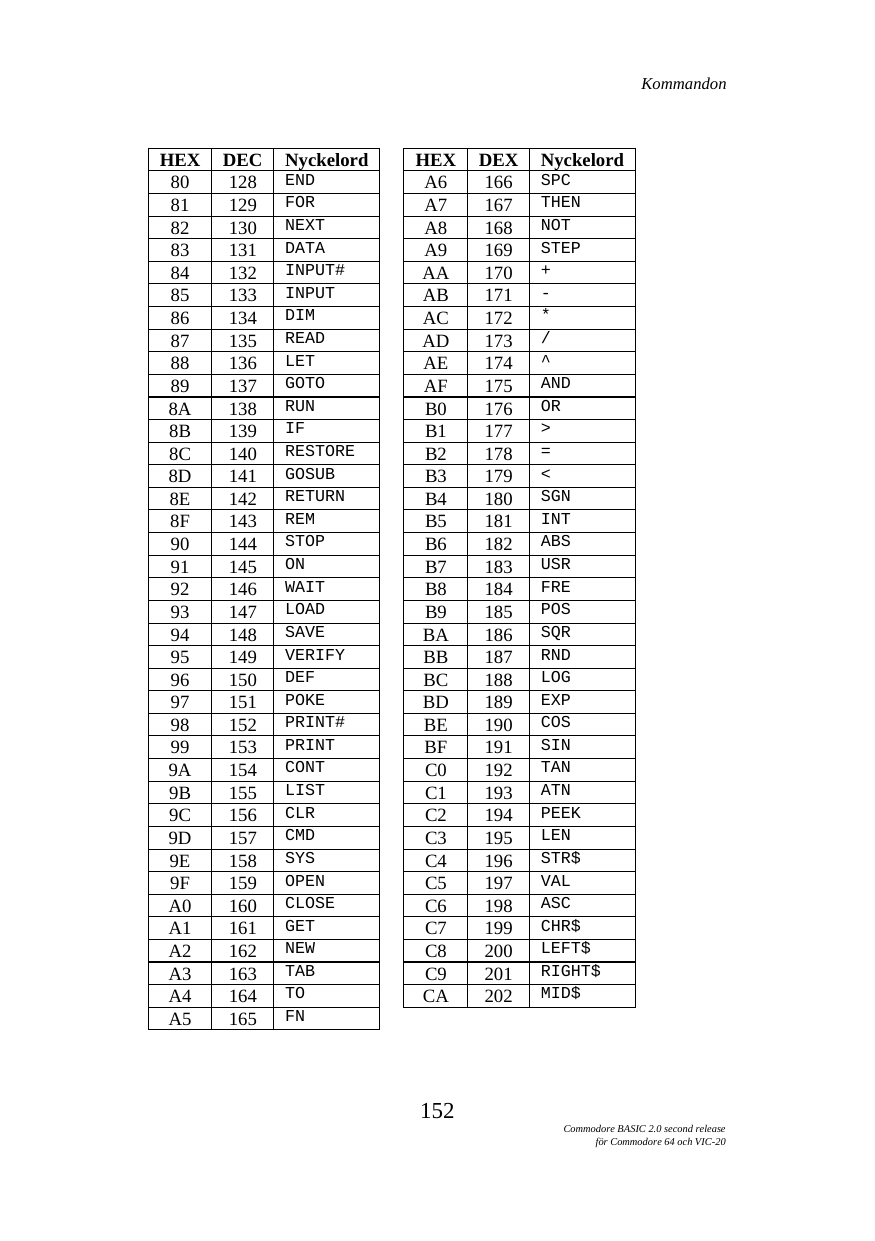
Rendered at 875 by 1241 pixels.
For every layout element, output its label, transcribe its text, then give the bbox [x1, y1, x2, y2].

table_cell C6 [404, 895, 467, 916]
table_cell [380, 826, 403, 848]
table_cell MID$ [530, 985, 635, 1007]
table_cell DATA [274, 239, 379, 261]
table_cell A2 [149, 940, 211, 961]
table_cell 200 [468, 940, 529, 961]
table_cell 182 [468, 533, 529, 554]
table_cell IF [274, 420, 379, 442]
table_header [380, 148, 403, 170]
table_cell VAL [530, 872, 635, 894]
table_header HEX [404, 149, 467, 170]
table_cell FN [274, 1008, 379, 1029]
table_cell 153 [212, 736, 273, 758]
table_cell [380, 306, 403, 328]
table_cell 158 [212, 850, 273, 871]
table_cell [380, 464, 403, 487]
table_cell VERIFY [274, 646, 379, 668]
table_cell 143 [212, 510, 273, 532]
table_cell 142 [212, 488, 273, 509]
table_cell 181 [468, 510, 529, 532]
table_cell ATN [530, 782, 635, 803]
table_cell 132 [212, 262, 273, 283]
table_header Nyckelord [530, 149, 635, 170]
table_cell [380, 577, 403, 600]
table_cell 85 [149, 284, 211, 306]
table_cell 177 [468, 420, 529, 442]
table_cell 8D [149, 465, 211, 487]
table_cell [380, 645, 403, 668]
table_cell 8C [149, 443, 211, 464]
table_cell BD [404, 691, 467, 713]
table_cell RUN [274, 398, 379, 419]
table_cell CLOSE [274, 895, 379, 916]
table_cell C0 [404, 759, 467, 781]
table_cell THEN [530, 194, 635, 216]
table_cell [467, 1008, 529, 1029]
table_cell A0 [149, 895, 211, 916]
table_cell 139 [212, 420, 273, 442]
table_cell A4 [149, 985, 211, 1007]
table_cell 83 [149, 239, 211, 261]
table_cell 91 [149, 556, 211, 577]
table_cell B3 [404, 465, 467, 487]
table_cell [380, 939, 403, 961]
table_cell 141 [212, 465, 273, 487]
table_cell 174 [468, 352, 529, 374]
table_cell 156 [212, 804, 273, 826]
table_cell [380, 690, 403, 713]
table_cell CONT [274, 759, 379, 781]
table_cell B1 [404, 420, 467, 442]
table_cell NOT [530, 217, 635, 238]
table_cell B8 [404, 578, 467, 600]
table_cell TAN [530, 759, 635, 781]
table_cell LET [274, 352, 379, 374]
table_cell 169 [468, 239, 529, 261]
table_cell [380, 170, 403, 193]
table_cell 134 [212, 307, 273, 328]
table_cell EXP [530, 691, 635, 713]
table_cell FOR [274, 194, 379, 216]
table_cell NEW [274, 940, 379, 961]
table_cell + [530, 262, 635, 283]
table_header Nyckelord [274, 149, 379, 170]
table_cell [380, 487, 403, 509]
table_cell [380, 600, 403, 622]
table_cell 196 [468, 850, 529, 871]
table_cell [380, 871, 403, 894]
table_cell [380, 623, 403, 645]
table_cell LEN [530, 827, 635, 848]
table_cell 89 [149, 375, 211, 396]
table_cell CHR$ [530, 917, 635, 939]
table_cell OR [530, 398, 635, 419]
table_cell 198 [468, 895, 529, 916]
table_cell LEFT$ [530, 940, 635, 961]
table_cell OPEN [274, 872, 379, 894]
table_cell 171 [468, 284, 529, 306]
table_cell [380, 374, 403, 396]
table_cell A9 [404, 239, 467, 261]
table_cell CLR [274, 804, 379, 826]
table_cell 148 [212, 624, 273, 645]
table_cell CA [404, 985, 467, 1007]
table_cell * [530, 307, 635, 328]
table_cell [380, 984, 403, 1007]
table_cell 146 [212, 578, 273, 600]
table_cell 9F [149, 872, 211, 894]
table_cell A8 [404, 217, 467, 238]
table_cell 162 [212, 940, 273, 961]
table_cell [380, 758, 403, 781]
table_cell [380, 668, 403, 690]
table_cell PRINT# [274, 714, 379, 735]
table_cell 159 [212, 872, 273, 894]
table_cell SQR [530, 624, 635, 645]
table_cell 144 [212, 533, 273, 554]
table_cell = [530, 443, 635, 464]
table_cell C4 [404, 850, 467, 871]
table_cell A7 [404, 194, 467, 216]
table_cell 140 [212, 443, 273, 464]
table_cell 80 [149, 171, 211, 193]
table_cell 172 [468, 307, 529, 328]
table_cell BC [404, 669, 467, 690]
table_cell B9 [404, 601, 467, 622]
table_cell 86 [149, 307, 211, 328]
table_cell PRINT [274, 736, 379, 758]
table_cell USR [530, 556, 635, 577]
table_cell [380, 261, 403, 283]
table_cell AND [530, 375, 635, 396]
table_cell 90 [149, 533, 211, 554]
table_cell TO [274, 985, 379, 1007]
table_cell DEF [274, 669, 379, 690]
table_cell C1 [404, 782, 467, 803]
table_cell 150 [212, 669, 273, 690]
table_cell [404, 1008, 467, 1029]
table_cell 161 [212, 917, 273, 939]
table_cell CMD [274, 827, 379, 848]
table_cell 99 [149, 736, 211, 758]
table_cell 136 [212, 352, 273, 374]
table_cell B7 [404, 556, 467, 577]
table_cell GOSUB [274, 465, 379, 487]
table_cell INPUT# [274, 262, 379, 283]
table_cell FRE [530, 578, 635, 600]
table_header DEX [468, 149, 529, 170]
table_cell 8F [149, 510, 211, 532]
table_cell [380, 193, 403, 216]
table_cell 84 [149, 262, 211, 283]
table_cell [380, 735, 403, 758]
table_cell 201 [468, 963, 529, 984]
table_cell C5 [404, 872, 467, 894]
table_cell 98 [149, 714, 211, 735]
table_cell [380, 283, 403, 306]
table_cell 154 [212, 759, 273, 781]
table_cell / [530, 330, 635, 351]
table_cell READ [274, 330, 379, 351]
table_cell 9B [149, 782, 211, 803]
table_cell ABS [530, 533, 635, 554]
table_cell SGN [530, 488, 635, 509]
table_cell [380, 803, 403, 826]
table_cell [380, 555, 403, 577]
table_cell SAVE [274, 624, 379, 645]
table_cell > [530, 420, 635, 442]
table_cell AD [404, 330, 467, 351]
table_cell 190 [468, 714, 529, 735]
table_cell 95 [149, 646, 211, 668]
table_cell 9D [149, 827, 211, 848]
table_cell SPC [530, 171, 635, 193]
table_cell BA [404, 624, 467, 645]
table_cell 186 [468, 624, 529, 645]
table_cell 157 [212, 827, 273, 848]
table_cell BE [404, 714, 467, 735]
table_cell 93 [149, 601, 211, 622]
table_cell 9C [149, 804, 211, 826]
table_cell 137 [212, 375, 273, 396]
table_cell WAIT [274, 578, 379, 600]
table_cell 168 [468, 217, 529, 238]
table_cell 138 [212, 398, 273, 419]
table_cell AB [404, 284, 467, 306]
table_cell 133 [212, 284, 273, 306]
table_cell 163 [212, 963, 273, 984]
table_cell A3 [149, 963, 211, 984]
table_cell 9E [149, 850, 211, 871]
table_cell 175 [468, 375, 529, 396]
table_cell [529, 1008, 635, 1029]
table_cell 88 [149, 352, 211, 374]
table_cell [380, 396, 403, 419]
table_cell B6 [404, 533, 467, 554]
table_cell 194 [468, 804, 529, 826]
table_cell ON [274, 556, 379, 577]
table_cell < [530, 465, 635, 487]
table_cell 197 [468, 872, 529, 894]
table_header HEX [149, 149, 211, 170]
table_cell SIN [530, 736, 635, 758]
table_cell C9 [404, 963, 467, 984]
table_cell ASC [530, 895, 635, 916]
table_cell NEXT [274, 217, 379, 238]
table_cell 179 [468, 465, 529, 487]
table_cell RIGHT$ [530, 963, 635, 984]
table_cell 152 [212, 714, 273, 735]
table_cell TAB [274, 963, 379, 984]
table_cell 164 [212, 985, 273, 1007]
table_cell C2 [404, 804, 467, 826]
table_cell AF [404, 375, 467, 396]
table_cell LOG [530, 669, 635, 690]
table_cell 187 [468, 646, 529, 668]
table_cell PEEK [530, 804, 635, 826]
table_cell RETURN [274, 488, 379, 509]
table_cell A6 [404, 171, 467, 193]
table_cell INT [530, 510, 635, 532]
table_cell [380, 713, 403, 735]
table_cell BF [404, 736, 467, 758]
table_cell 188 [468, 669, 529, 690]
table_cell 193 [468, 782, 529, 803]
table_cell 147 [212, 601, 273, 622]
table_cell A5 [149, 1008, 211, 1029]
table_cell GOTO [274, 375, 379, 396]
table_cell 178 [468, 443, 529, 464]
table_cell 87 [149, 330, 211, 351]
table_cell END [274, 171, 379, 193]
table_cell 94 [149, 624, 211, 645]
table_cell C3 [404, 827, 467, 848]
table_cell [380, 916, 403, 939]
table_cell 165 [212, 1008, 273, 1029]
table_cell 8E [149, 488, 211, 509]
table_cell [380, 509, 403, 532]
table_cell 155 [212, 782, 273, 803]
table_cell ^ [530, 352, 635, 374]
table_cell AC [404, 307, 467, 328]
table_cell BB [404, 646, 467, 668]
table_cell 180 [468, 488, 529, 509]
table_cell [380, 781, 403, 803]
table_cell AE [404, 352, 467, 374]
table_cell 189 [468, 691, 529, 713]
table_cell [380, 894, 403, 916]
table_cell 82 [149, 217, 211, 238]
table_cell 135 [212, 330, 273, 351]
table_cell 185 [468, 601, 529, 622]
table_cell AA [404, 262, 467, 283]
table_cell STEP [530, 239, 635, 261]
table_cell 9A [149, 759, 211, 781]
table_cell LOAD [274, 601, 379, 622]
table_header DEC [212, 149, 273, 170]
table_cell 170 [468, 262, 529, 283]
table_cell [380, 238, 403, 261]
table_cell DIM [274, 307, 379, 328]
table_cell 92 [149, 578, 211, 600]
table_cell B0 [404, 398, 467, 419]
table_cell 167 [468, 194, 529, 216]
table_cell STOP [274, 533, 379, 554]
table_cell 176 [468, 398, 529, 419]
table_cell [380, 442, 403, 464]
table_cell 191 [468, 736, 529, 758]
table_cell C8 [404, 940, 467, 961]
table_cell 183 [468, 556, 529, 577]
table_cell [380, 329, 403, 351]
table_cell 96 [149, 669, 211, 690]
table_cell A1 [149, 917, 211, 939]
table_cell B2 [404, 443, 467, 464]
table_cell 184 [468, 578, 529, 600]
table_cell 192 [468, 759, 529, 781]
table_cell 8B [149, 420, 211, 442]
table_cell RND [530, 646, 635, 668]
table_cell 199 [468, 917, 529, 939]
table_cell 130 [212, 217, 273, 238]
table_cell REM [274, 510, 379, 532]
table_cell 166 [468, 171, 529, 193]
table_cell POS [530, 601, 635, 622]
table_cell [380, 849, 403, 871]
table_cell COS [530, 714, 635, 735]
table_cell B4 [404, 488, 467, 509]
table_cell [380, 216, 403, 238]
table_cell 81 [149, 194, 211, 216]
table_cell 128 [212, 171, 273, 193]
table_cell - [530, 284, 635, 306]
table_cell 173 [468, 330, 529, 351]
table_cell LIST [274, 782, 379, 803]
table_cell POKE [274, 691, 379, 713]
table_cell 202 [468, 985, 529, 1007]
table_cell 195 [468, 827, 529, 848]
table_cell STR$ [530, 850, 635, 871]
table_cell SYS [274, 850, 379, 871]
table_cell B5 [404, 510, 467, 532]
table_cell 97 [149, 691, 211, 713]
table_cell 151 [212, 691, 273, 713]
table_cell 160 [212, 895, 273, 916]
table_cell [380, 961, 403, 984]
table_cell 129 [212, 194, 273, 216]
table_cell [380, 1007, 404, 1029]
table_cell 131 [212, 239, 273, 261]
table_cell 8A [149, 398, 211, 419]
table_cell C7 [404, 917, 467, 939]
table_cell 149 [212, 646, 273, 668]
table_cell INPUT [274, 284, 379, 306]
table_cell 145 [212, 556, 273, 577]
table_cell [380, 419, 403, 442]
table_cell GET [274, 917, 379, 939]
table_cell [380, 351, 403, 374]
table_cell [380, 532, 403, 554]
table_cell RESTORE [274, 443, 379, 464]
